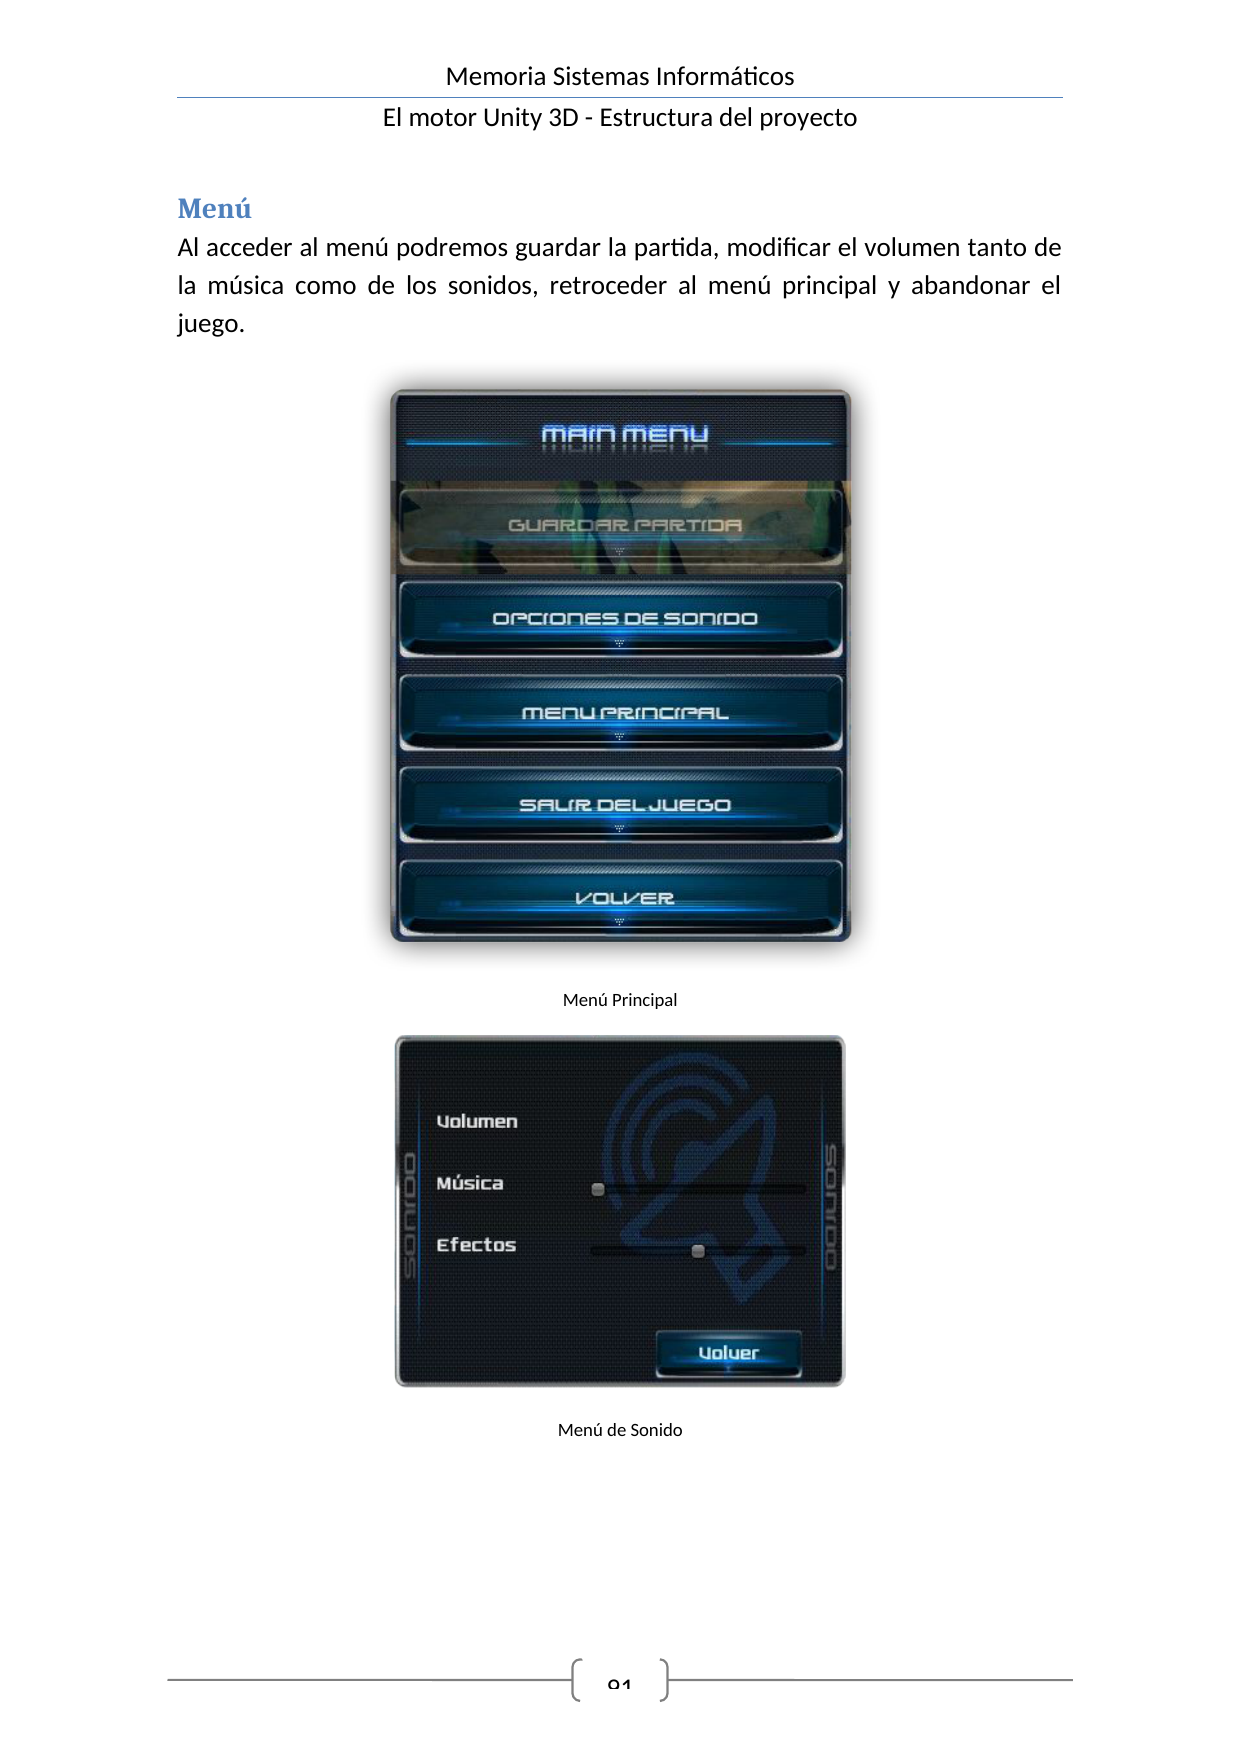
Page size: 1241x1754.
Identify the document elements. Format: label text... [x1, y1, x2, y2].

text Al acceder al menú podremos guardar la partida, modificar el volumen tanto de la música como de los sonidos, retroceder al menú principal y abandonar el juego. [177, 230, 1063, 339]
text Menú Principal [177, 988, 1063, 1011]
text Menú de Sonido [177, 1418, 1063, 1441]
subtitle Menú [177, 192, 1063, 225]
picture [394, 1035, 846, 1393]
picture [390, 389, 857, 950]
